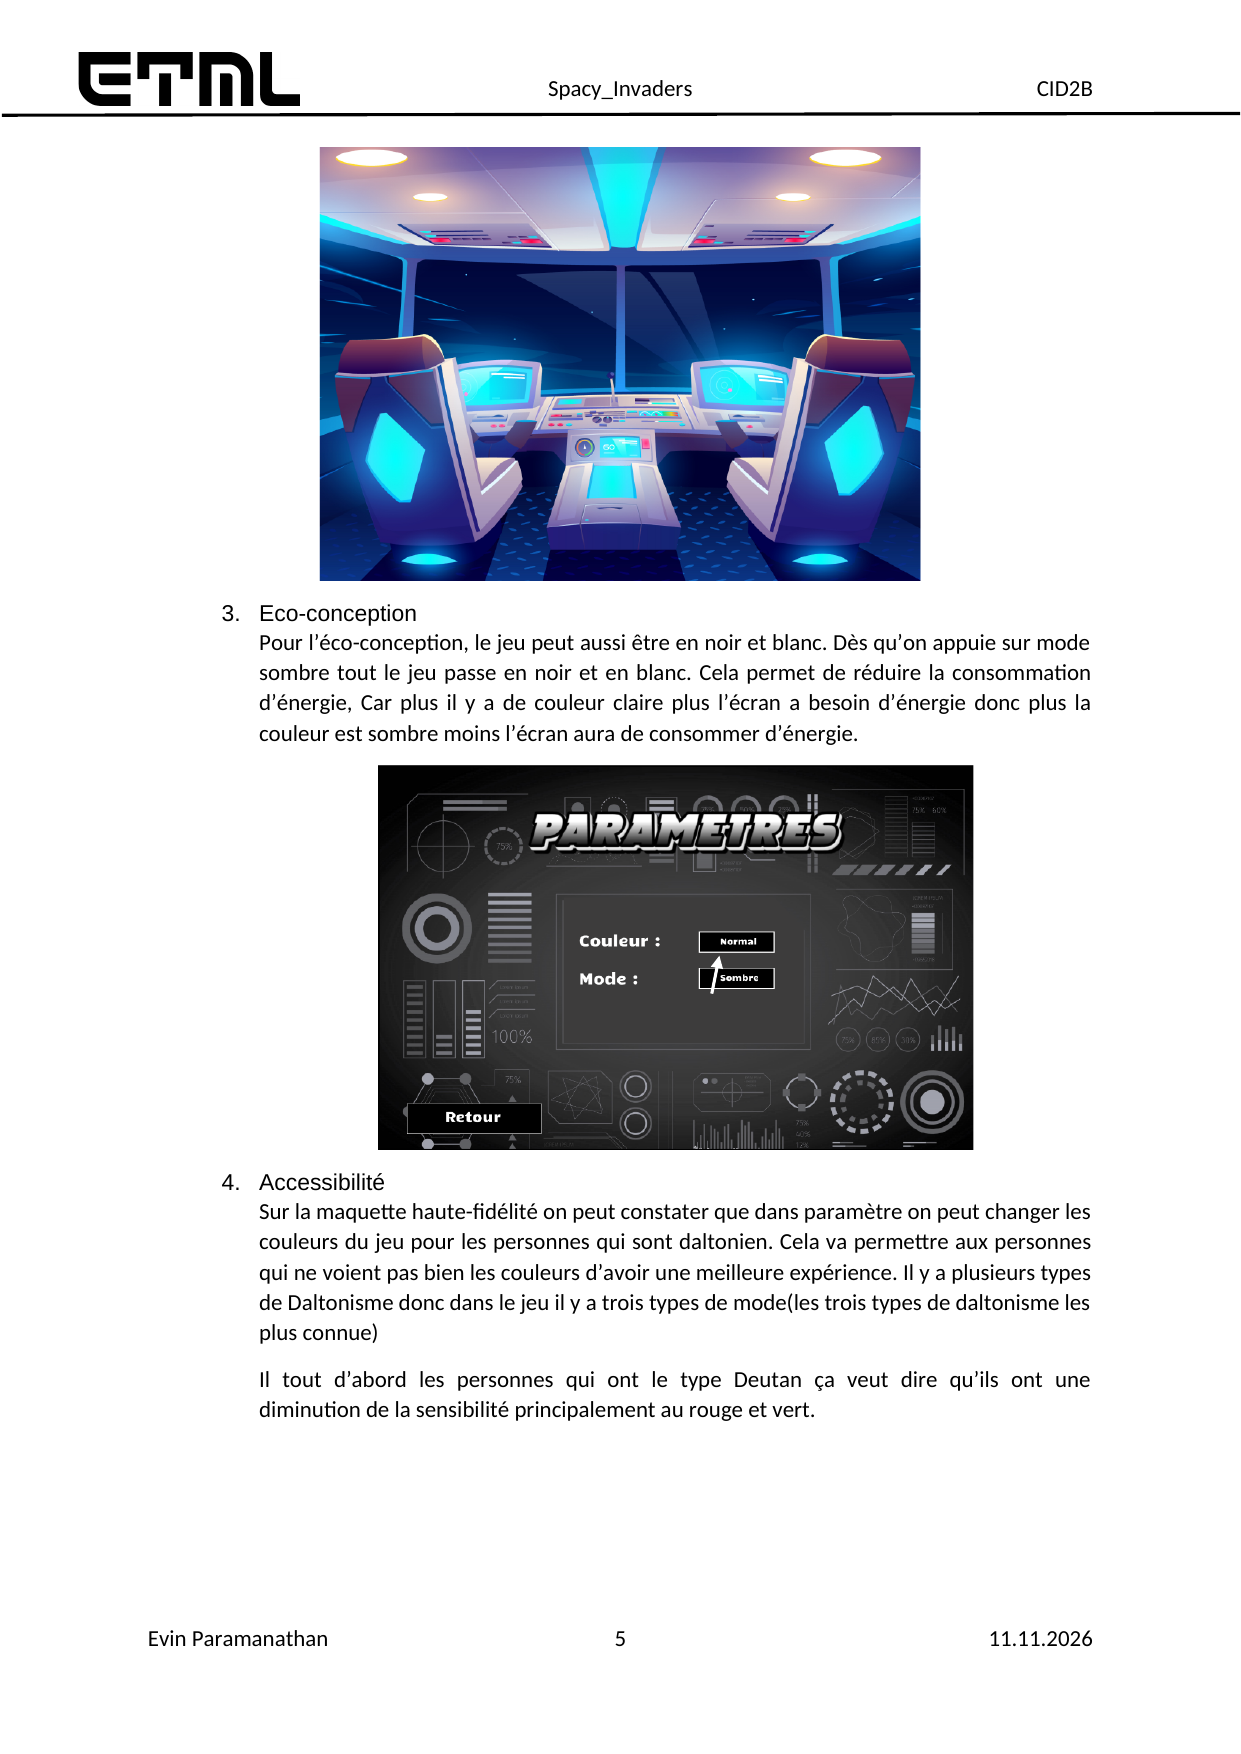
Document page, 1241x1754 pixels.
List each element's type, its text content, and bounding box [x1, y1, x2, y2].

picture [378, 765, 974, 1150]
picture [78, 52, 300, 106]
text Sur la maquette haute-fidélité on peut constater que dans paramètre on peut changer les couleurs du jeu pour les personnes qui sont daltonien. Cela va permettre aux personnes qui ne voient pas bien les couleurs d’avoir une meilleure expérience. Il y a plusieurs types de Daltonisme donc dans le jeu il y a trois types de mode(les trois types de daltonisme les plus connue) [259, 1197, 1092, 1346]
subtitle Eco-conception [221, 599, 1092, 626]
text Il tout d’abord les personnes qui ont le type Deutan ça veut dire qu’ils ont une diminution de la sensibilité principalement au rouge et vert. [259, 1365, 1092, 1423]
text Pour l’éco-conception, le jeu peut aussi être en noir et blanc. Dès qu’on appuie sur mode sombre tout le jeu passe en noir et en blanc. Cela permet de réduire la consommation d’énergie, Car plus il y a de couleur claire plus l’écran a besoin d’énergie donc plus la couleur est sombre moins l’écran aura de consommer d’énergie. [259, 628, 1092, 747]
subtitle Accessibilité [221, 1169, 1092, 1195]
